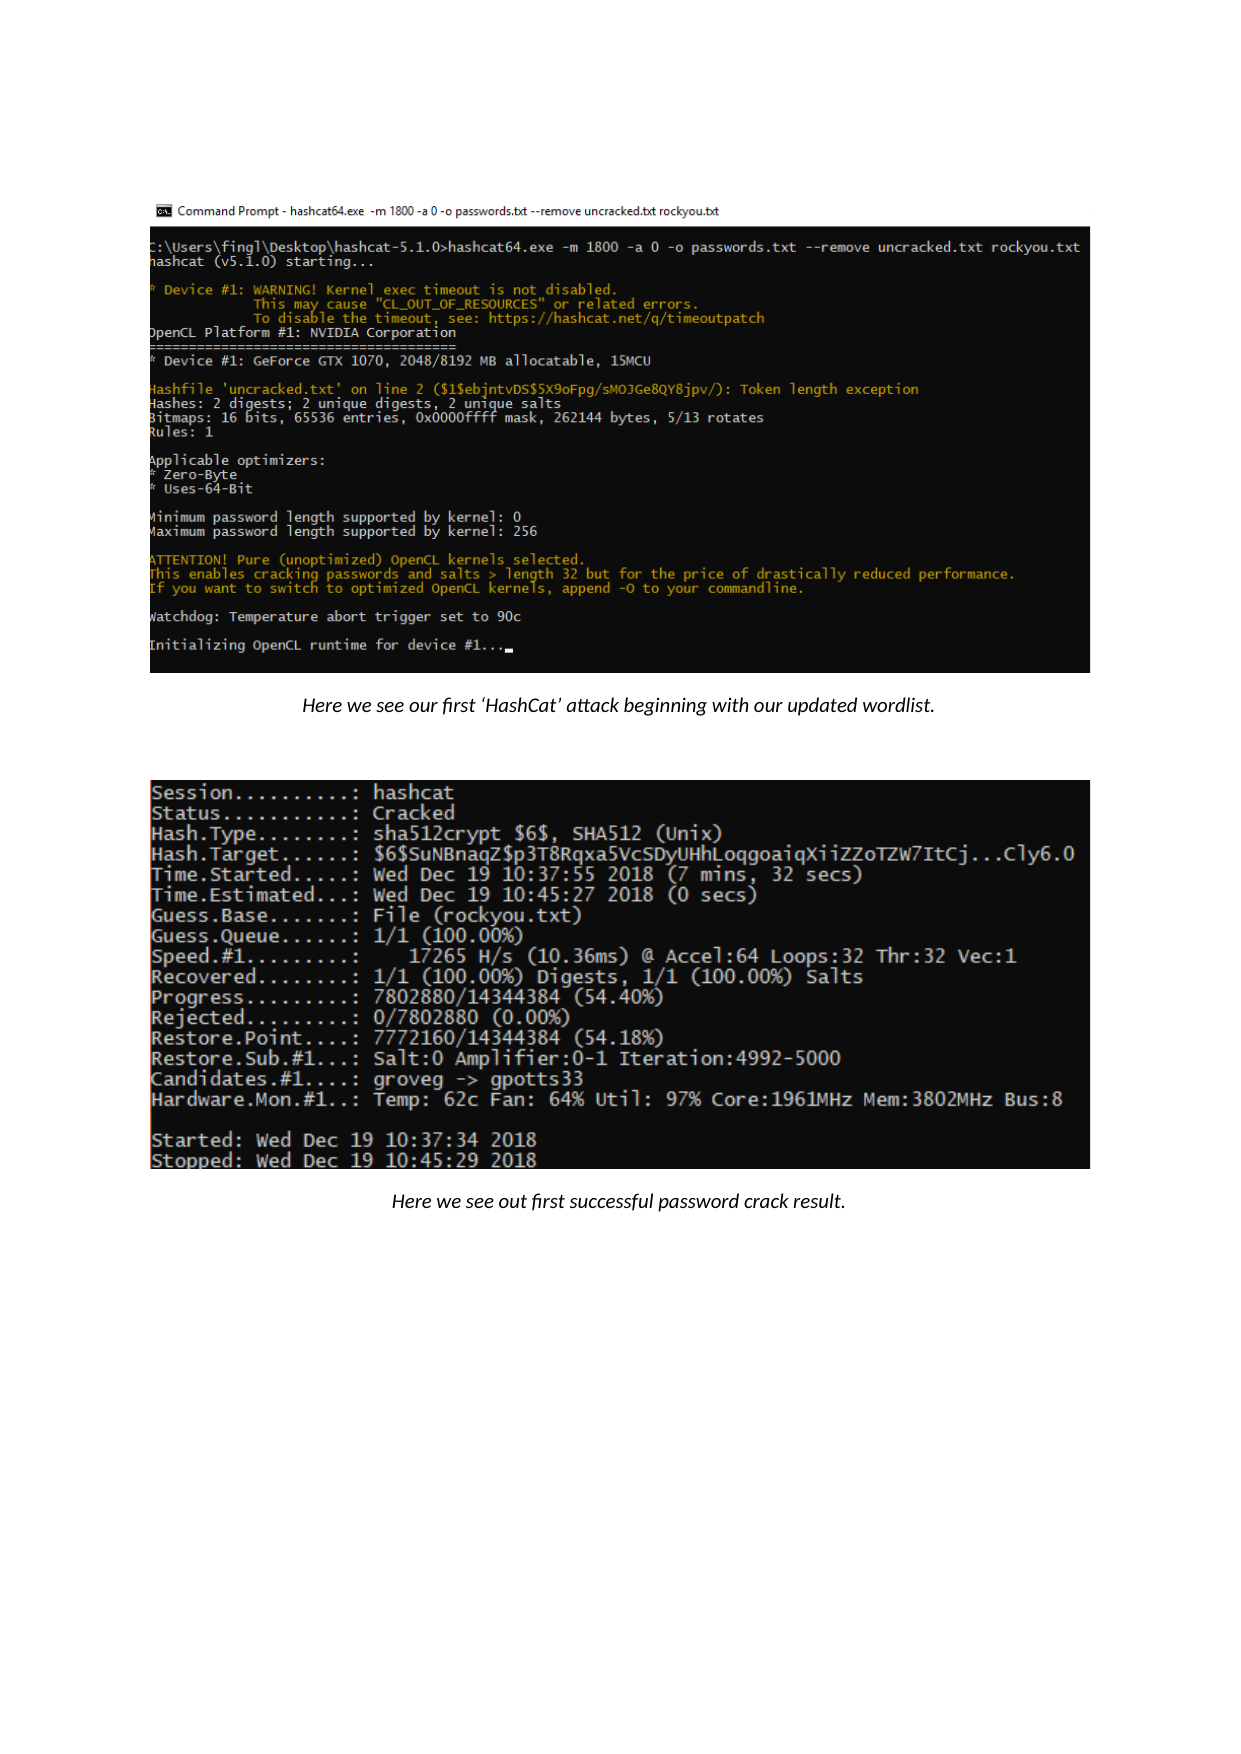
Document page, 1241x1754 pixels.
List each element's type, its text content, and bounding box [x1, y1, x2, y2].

picture [150, 780, 1091, 1169]
text Here we see our first ‘HashCat’ attack beginning with our updated wordlist. [150, 692, 1090, 717]
picture [150, 196, 1091, 673]
text Here we see out first successful password crack result. [150, 1188, 1090, 1213]
